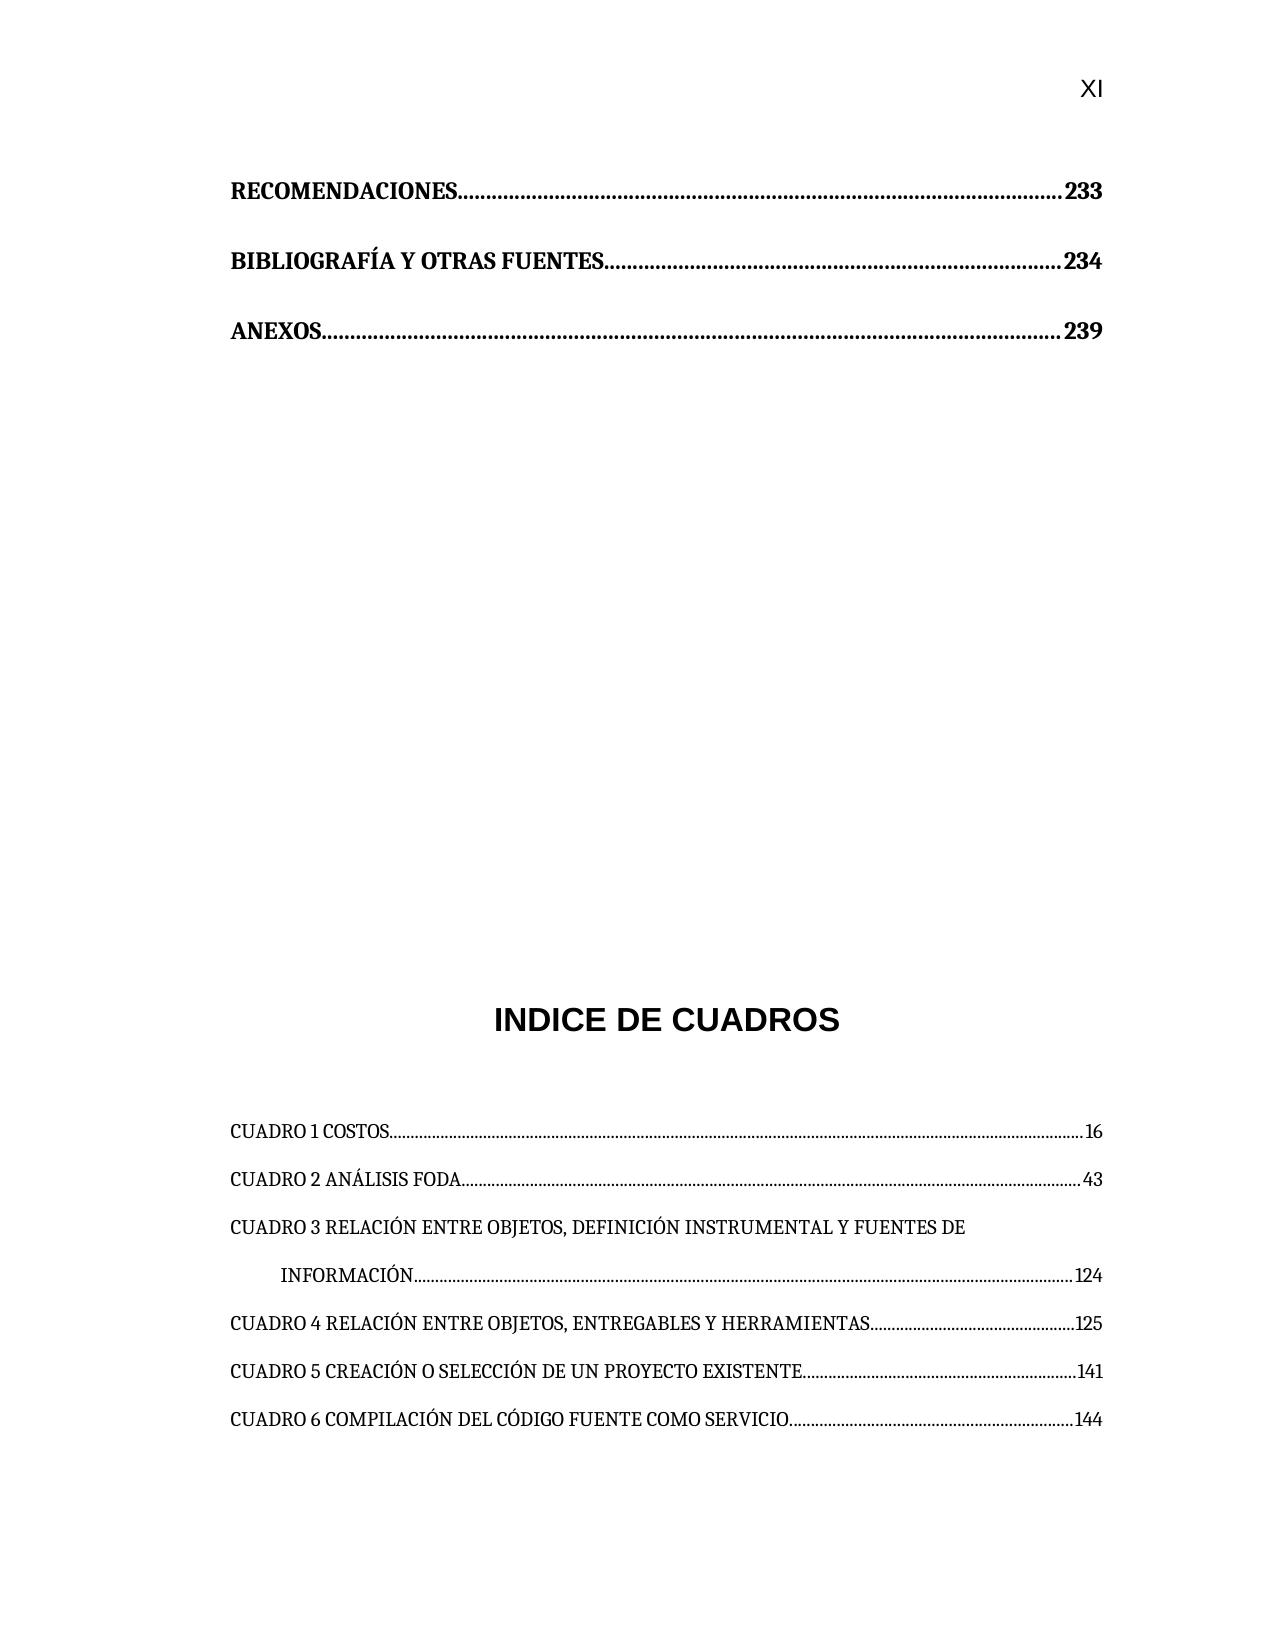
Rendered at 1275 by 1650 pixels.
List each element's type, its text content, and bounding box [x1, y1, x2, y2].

text Cuadro 1 Costos 16 [230, 1120, 1104, 1144]
text Cuadro 2 Análisis FODA 43 [230, 1168, 1104, 1192]
text BIBLIOGRAFÍA Y OTRAS FUENTES 234 [230, 247, 1104, 276]
subtitle INDICE DE CUADROS [230, 1000, 1104, 1038]
text ANEXOS 239 [230, 317, 1104, 346]
text Cuadro 4 Relación entre objetos, entregables y herramientas 125 [230, 1311, 1104, 1335]
text Cuadro 5 Creación o selección de un proyecto existente. 141 [230, 1359, 1104, 1383]
text Cuadro 3 Relación entre objetos, definición instrumental y fuentes de información. 124 [230, 1216, 1104, 1287]
text Cuadro 6 Compilación del código fuente como servicio. 144 [230, 1407, 1104, 1431]
text RECOMENDACIONES 233 [230, 177, 1104, 206]
